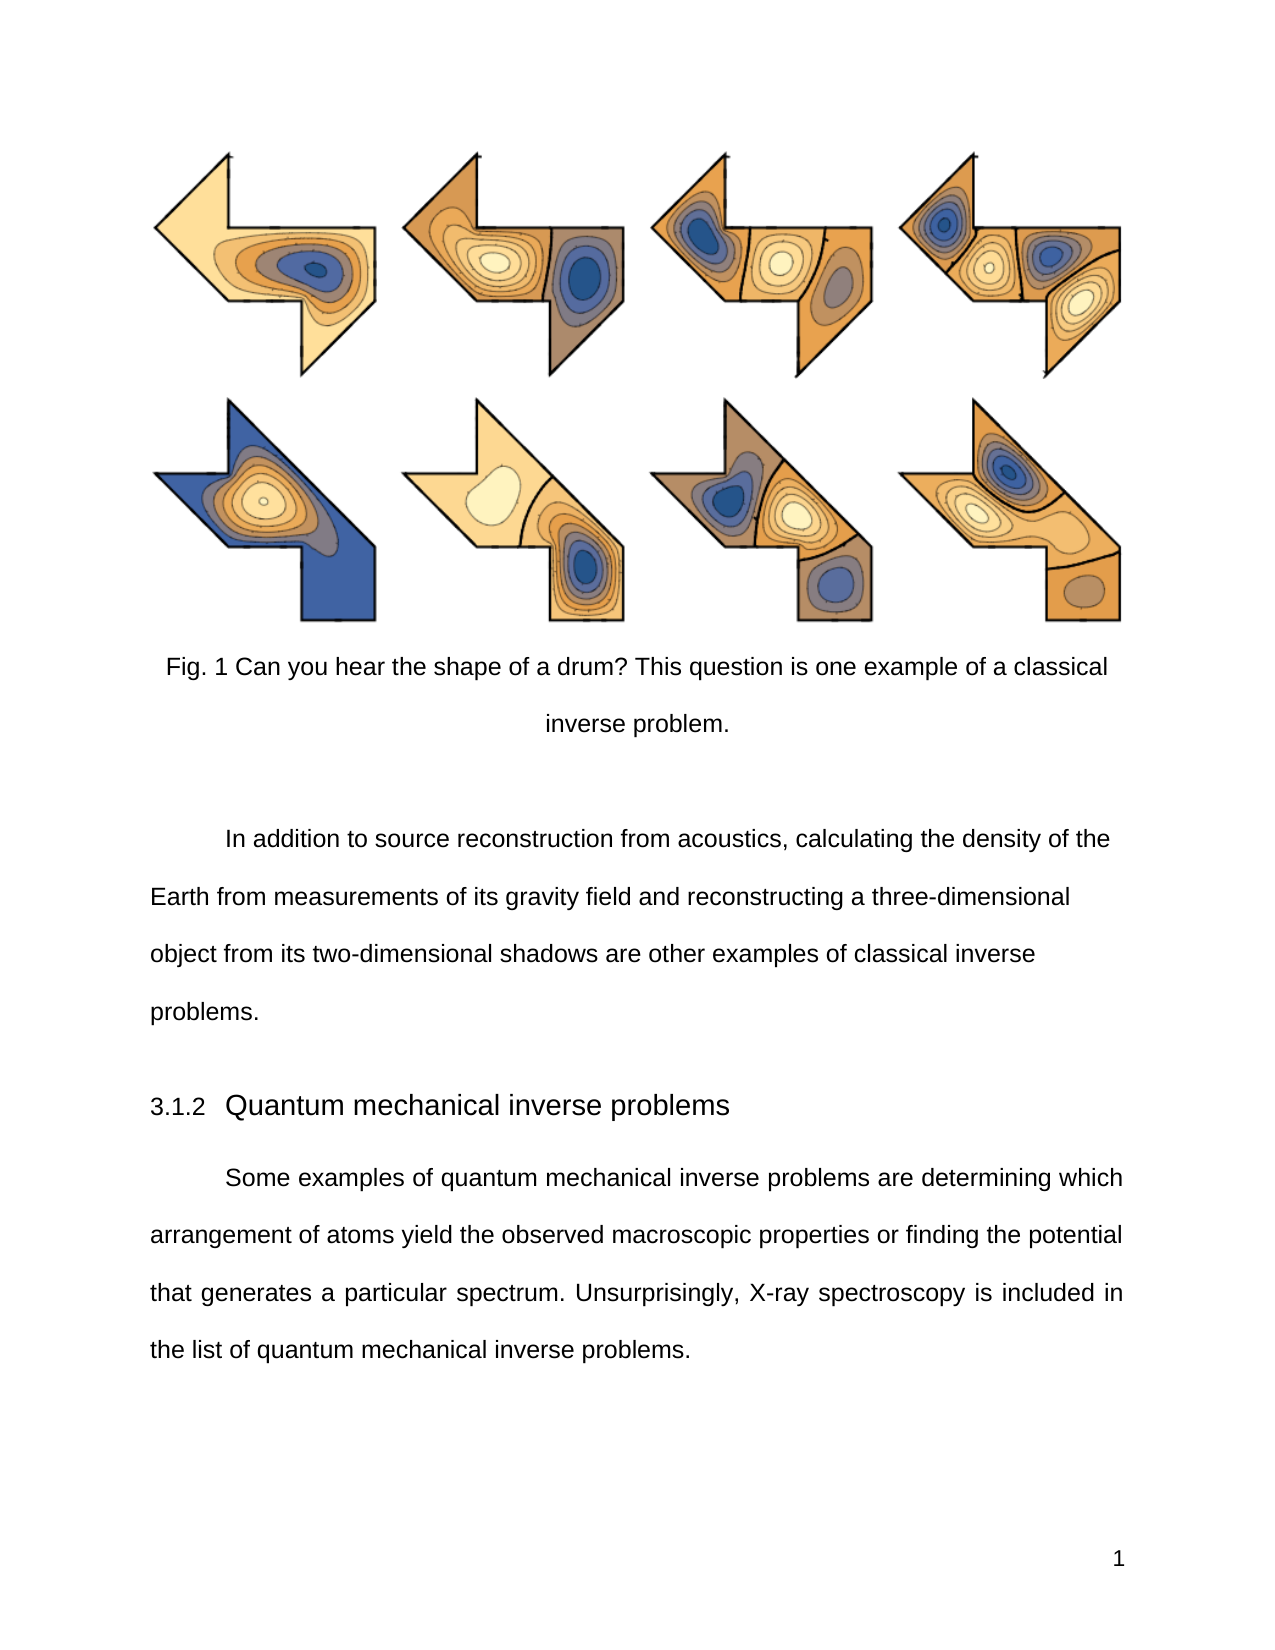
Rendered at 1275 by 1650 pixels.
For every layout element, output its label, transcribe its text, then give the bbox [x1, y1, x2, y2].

text Some examples of quantum mechanical inverse problems are determining which arrangement of atoms yield the observed macroscopic properties or finding the potential that generates a particular spectrum. Unsurprisingly, X-ray spectroscopy is included in the list of quantum mechanical inverse problems. [150, 1163, 1125, 1364]
picture [150, 150, 1125, 626]
text In addition to source reconstruction from acoustics, calculating the density of the Earth from measurements of its gravity field and reconstructing a three-dimensional object from its two-dimensional shadows are other examples of classical inverse problems. [150, 824, 1125, 1026]
list Quantum mechanical inverse problems [150, 1088, 1125, 1121]
text Fig. 1 Can you hear the shape of a drum? This question is one example of a classical inverse problem. [150, 652, 1125, 738]
